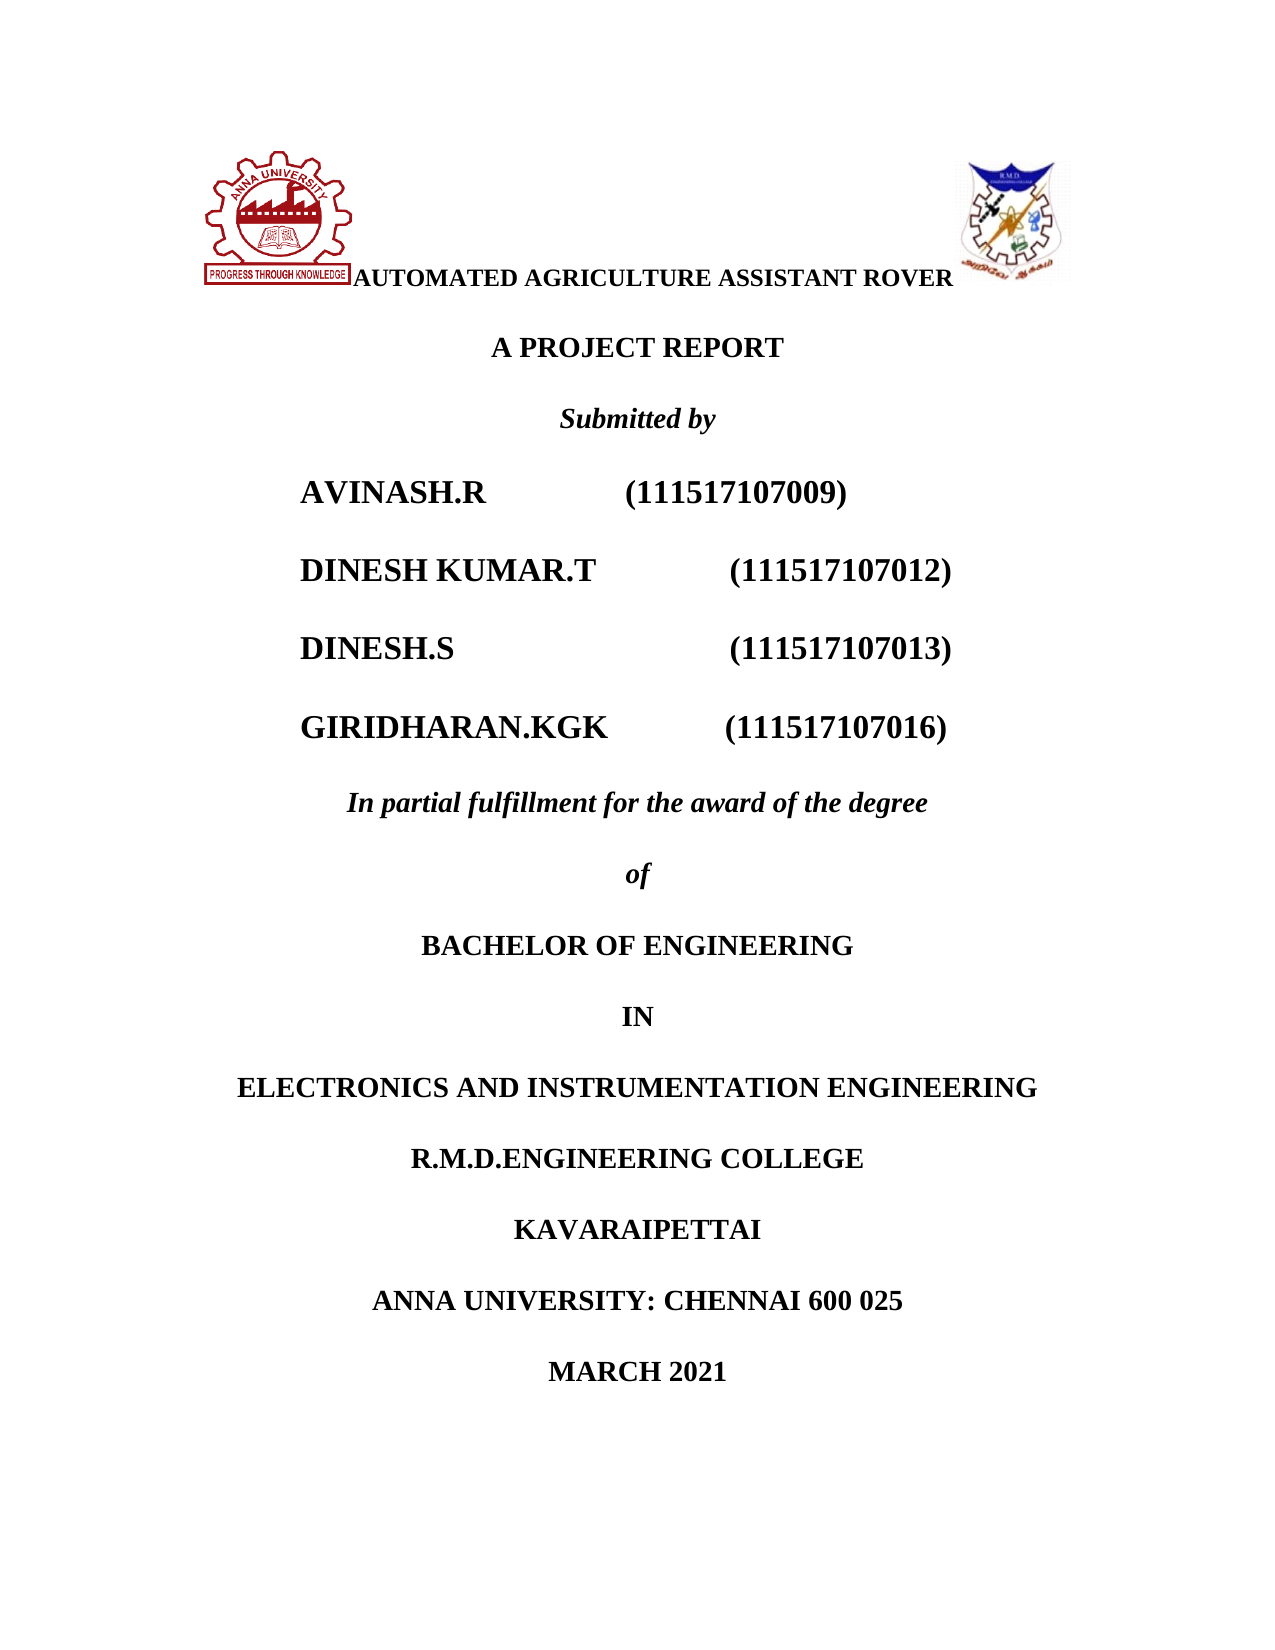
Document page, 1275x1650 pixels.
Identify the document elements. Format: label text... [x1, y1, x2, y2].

text of [150, 856, 1125, 890]
text KAVARAIPETTAI [150, 1212, 1125, 1246]
text ELECTRONICS AND INSTRUMENTATION ENGINEERING [150, 1070, 1125, 1103]
text IN [150, 999, 1125, 1032]
picture [202, 150, 353, 286]
text MARCH 2021 [150, 1354, 1125, 1388]
text DINESH.S (111517107013) [225, 629, 1125, 667]
text AVINASH.R (111517107009) [225, 472, 1125, 510]
picture [953, 160, 1073, 286]
text Submitted by [150, 401, 1125, 434]
text ANNA UNIVERSITY: CHENNAI 600 025 [150, 1283, 1125, 1317]
text A PROJECT REPORT [150, 330, 1125, 363]
text DINESH KUMAR.T (111517107012) [225, 550, 1125, 589]
text In partial fulfillment for the award of the degree [150, 785, 1125, 819]
text GIRIDHARAN.KGK (111517107016) [225, 707, 1125, 745]
text BACHELOR OF ENGINEERING [150, 928, 1125, 961]
text R.M.D.ENGINEERING COLLEGE [150, 1141, 1125, 1174]
